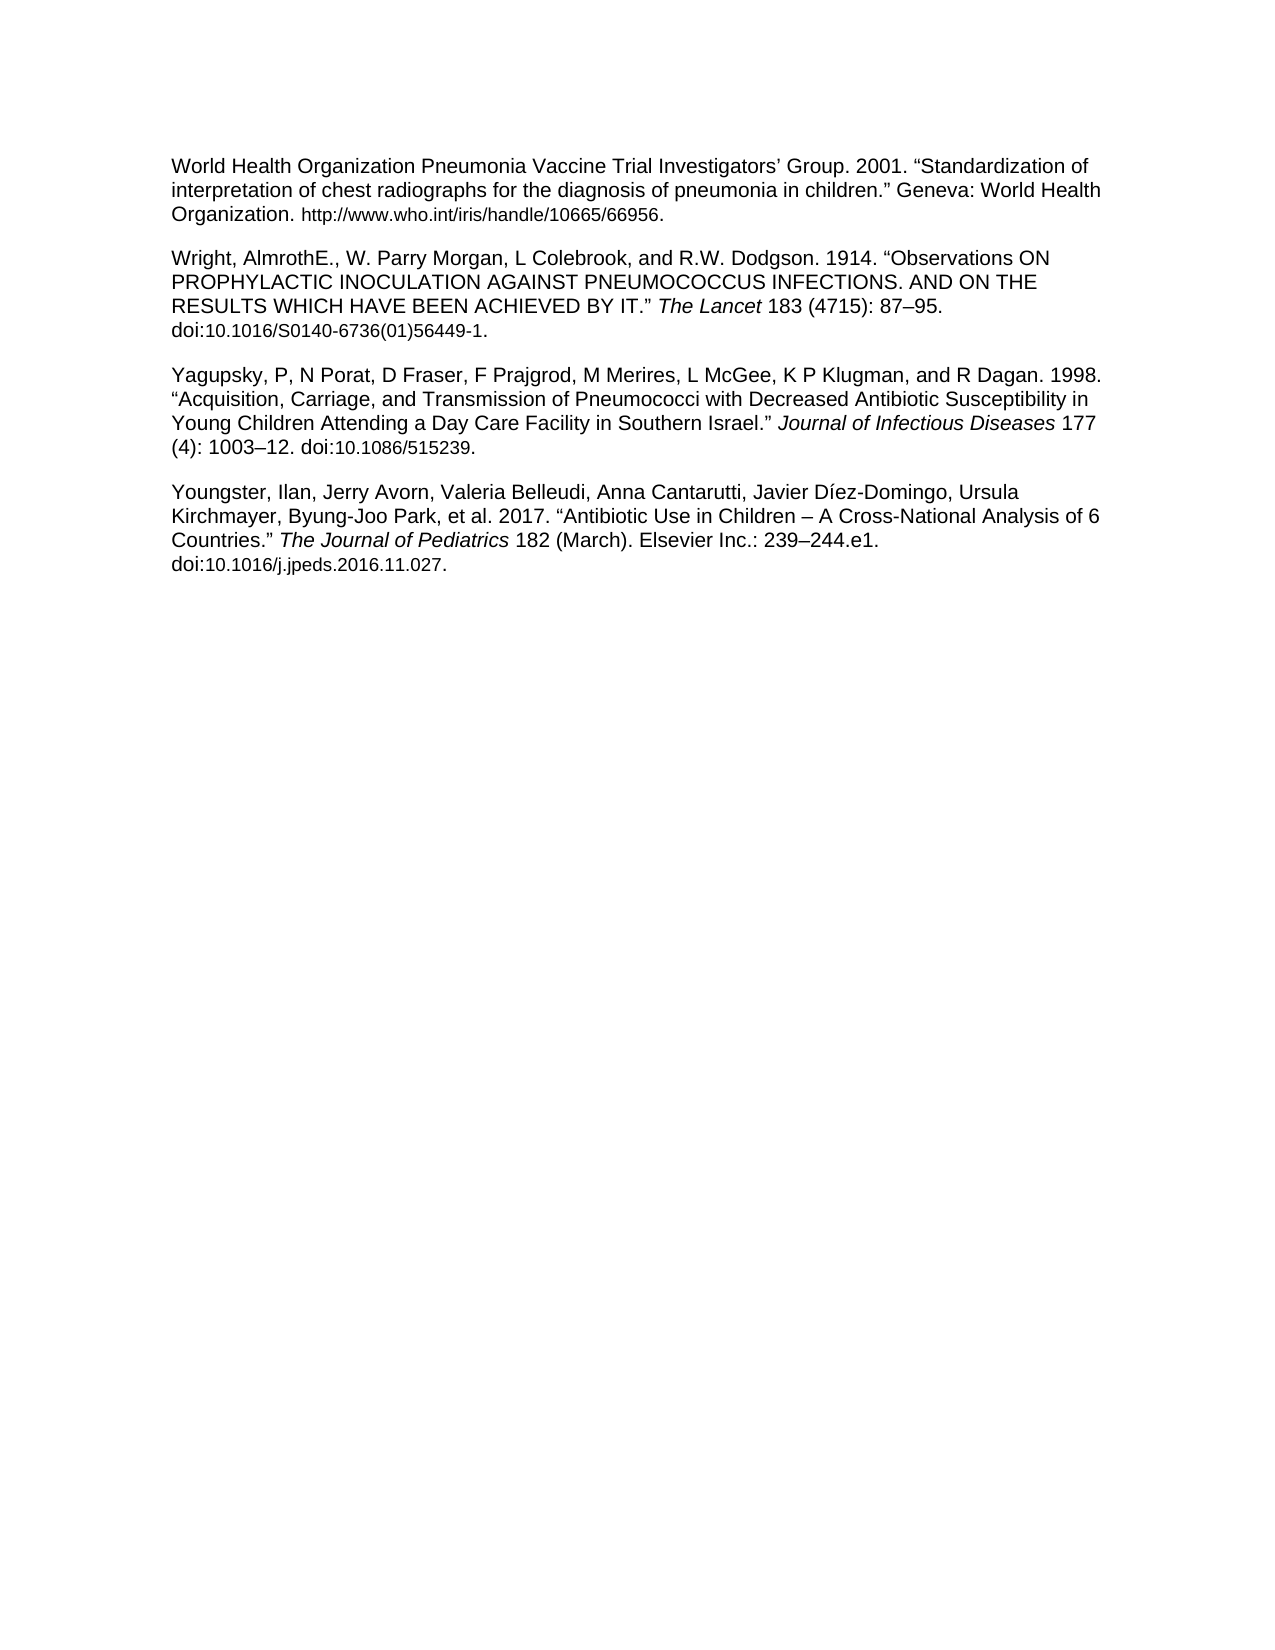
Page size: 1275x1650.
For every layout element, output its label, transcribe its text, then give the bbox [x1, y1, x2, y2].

text Youngster, Ilan, Jerry Avorn, Valeria Belleudi, Anna Cantarutti, Javier Díez-Domingo, Ursula Kirchmayer, Byung-Joo Park, et al. 2017. “Antibiotic Use in Children – A Cross-National Analysis of 6 Countries.” The Journal of Pediatrics 182 (March). Elsevier Inc.: 239–244.e1. doi:10.1016/j.jpeds.2016.11.027. [171, 479, 1104, 575]
text Wright, AlmrothE., W. Parry Morgan, L Colebrook, and R.W. Dodgson. 1914. “Observations ON PROPHYLACTIC INOCULATION AGAINST PNEUMOCOCCUS INFECTIONS. AND ON THE RESULTS WHICH HAVE BEEN ACHIEVED BY IT.” The Lancet 183 (4715): 87–95. doi:10.1016/S0140-6736(01)56449-1. [171, 246, 1104, 342]
text World Health Organization Pneumonia Vaccine Trial Investigators’ Group. 2001. “Standardization of interpretation of chest radiographs for the diagnosis of pneumonia in children.” Geneva: World Health Organization. http://www.who.int/iris/handle/10665/66956. [171, 153, 1104, 225]
text Yagupsky, P, N Porat, D Fraser, F Prajgrod, M Merires, L McGee, K P Klugman, and R Dagan. 1998. “Acquisition, Carriage, and Transmission of Pneumococci with Decreased Antibiotic Susceptibility in Young Children Attending a Day Care Facility in Southern Israel.” Journal of Infectious Diseases 177 (4): 1003–12. doi:10.1086/515239. [171, 363, 1104, 459]
